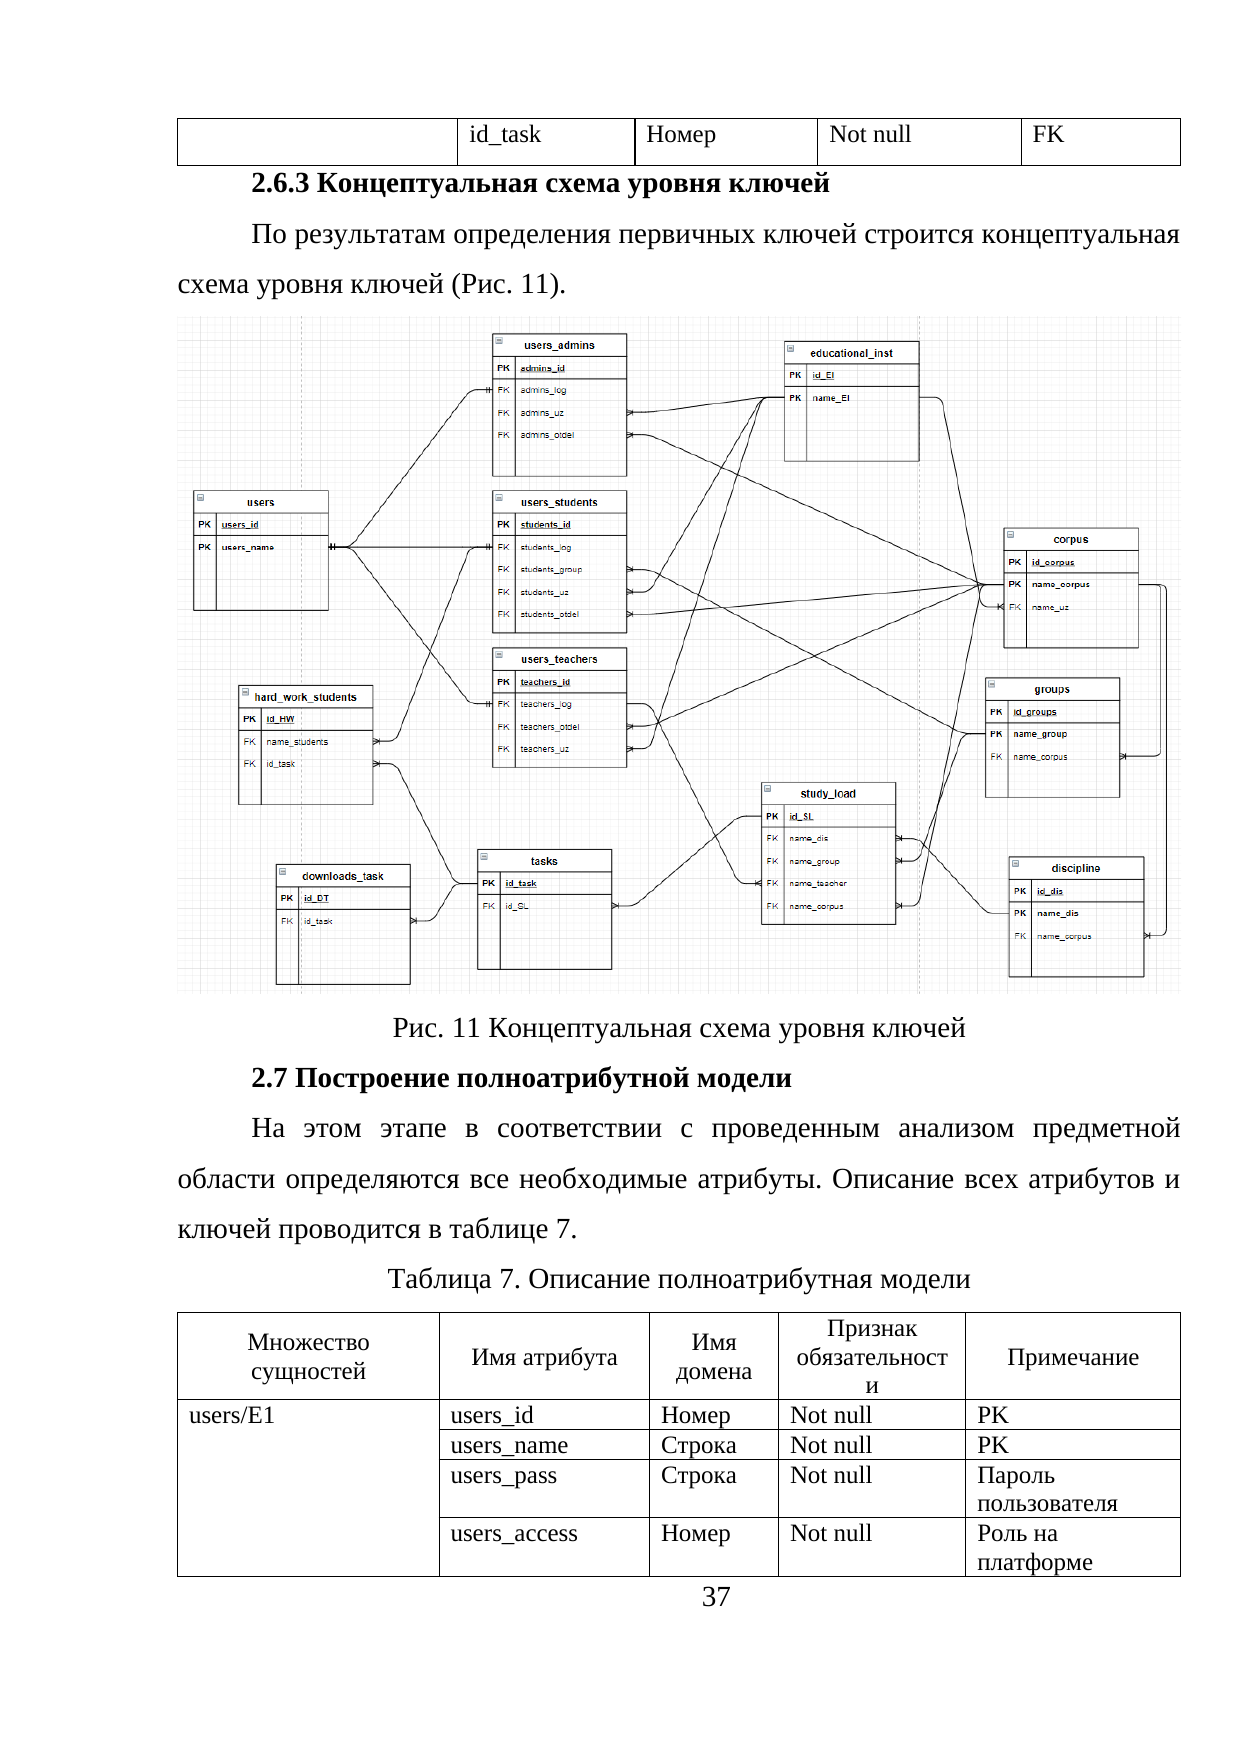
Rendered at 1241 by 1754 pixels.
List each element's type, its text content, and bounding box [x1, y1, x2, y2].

text Таблица 7. Описание полноатрибутная модели [177, 1261, 1181, 1295]
table_header Множество сущностей [178, 1313, 439, 1399]
table_cell Not null [779, 1460, 965, 1517]
text По результатам определения первичных ключей строится концептуальная схема уровня ключей (Рис. 11). [177, 216, 1181, 300]
table_header Имя атрибута [440, 1313, 649, 1399]
subtitle Построение полноатрибутной модели [177, 1060, 1181, 1094]
table_cell PK [966, 1400, 1180, 1429]
subtitle Концептуальная схема уровня ключей [177, 166, 1181, 199]
table_cell Not null [779, 1430, 965, 1459]
table_header Имя домена [650, 1313, 778, 1399]
picture [177, 316, 1182, 994]
table_cell users_name [440, 1430, 649, 1459]
table_cell users_pass [440, 1460, 649, 1517]
table_cell Пароль пользователя [966, 1460, 1180, 1517]
text На этом этапе в соответствии с проведенным анализом предметной области определяются все необходимые атрибуты. Описание всех атрибутов и ключей проводится в таблице 7. [177, 1111, 1181, 1245]
table_cell Not null [779, 1518, 965, 1576]
table_cell PK [966, 1430, 1180, 1459]
table_cell users_access [440, 1518, 649, 1576]
table_header Признак обязательности [779, 1313, 965, 1399]
table_cell Строка [650, 1430, 778, 1459]
table_cell Номер [636, 119, 817, 164]
table_cell users/E1 [178, 1400, 439, 1576]
table_cell Номер [650, 1518, 778, 1576]
text Рис. 11 Концептуальная схема уровня ключей [177, 1010, 1181, 1043]
table_cell Not null [818, 119, 1021, 164]
table_cell FK [1022, 119, 1180, 164]
table_cell users_id [440, 1400, 649, 1429]
table_cell Роль на платформе [966, 1518, 1180, 1576]
table_cell Not null [779, 1400, 965, 1429]
table_header Примечание [966, 1313, 1180, 1399]
table_cell Строка [650, 1460, 778, 1517]
table_cell Номер [650, 1400, 778, 1429]
table_cell id_task [458, 119, 634, 164]
